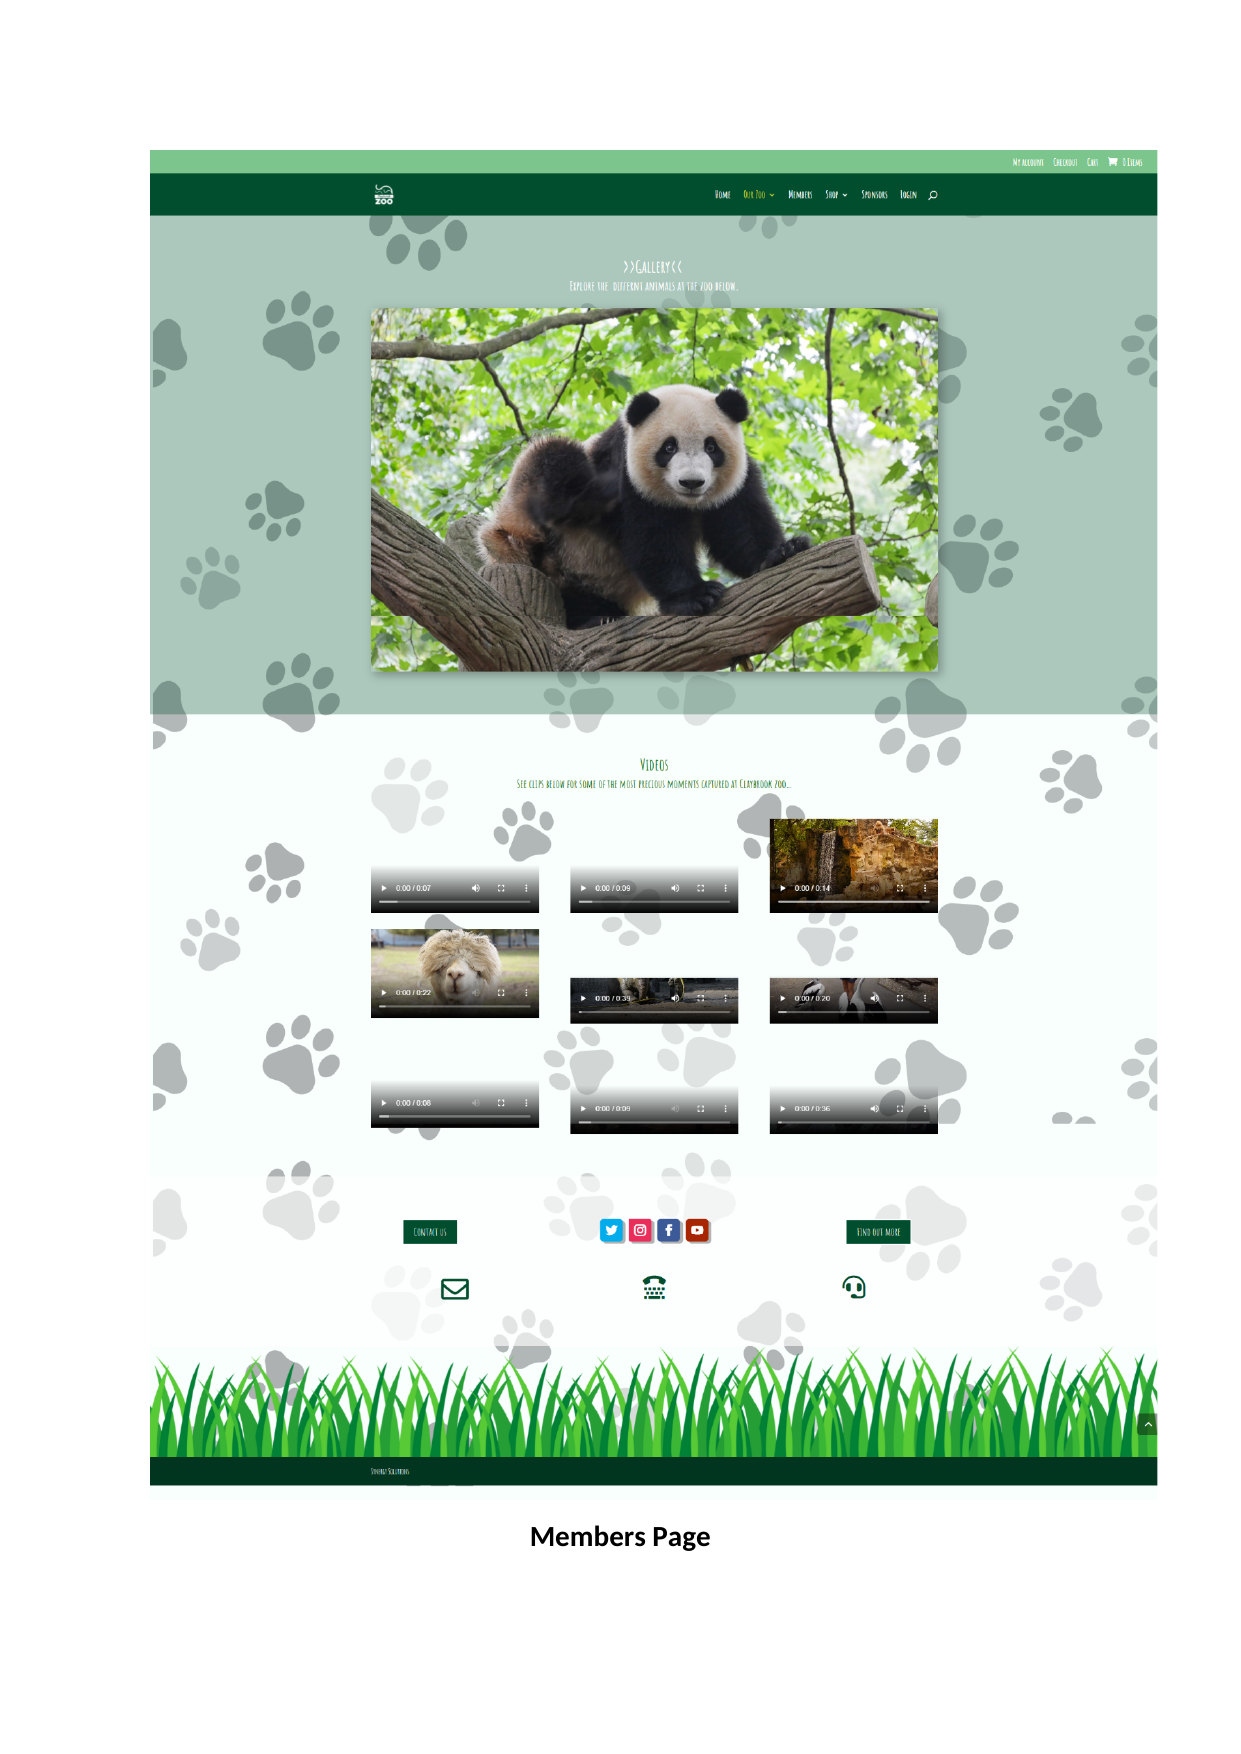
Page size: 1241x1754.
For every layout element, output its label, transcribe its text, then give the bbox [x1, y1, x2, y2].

picture [150, 150, 1158, 1500]
text Members Page [150, 1518, 1090, 1554]
